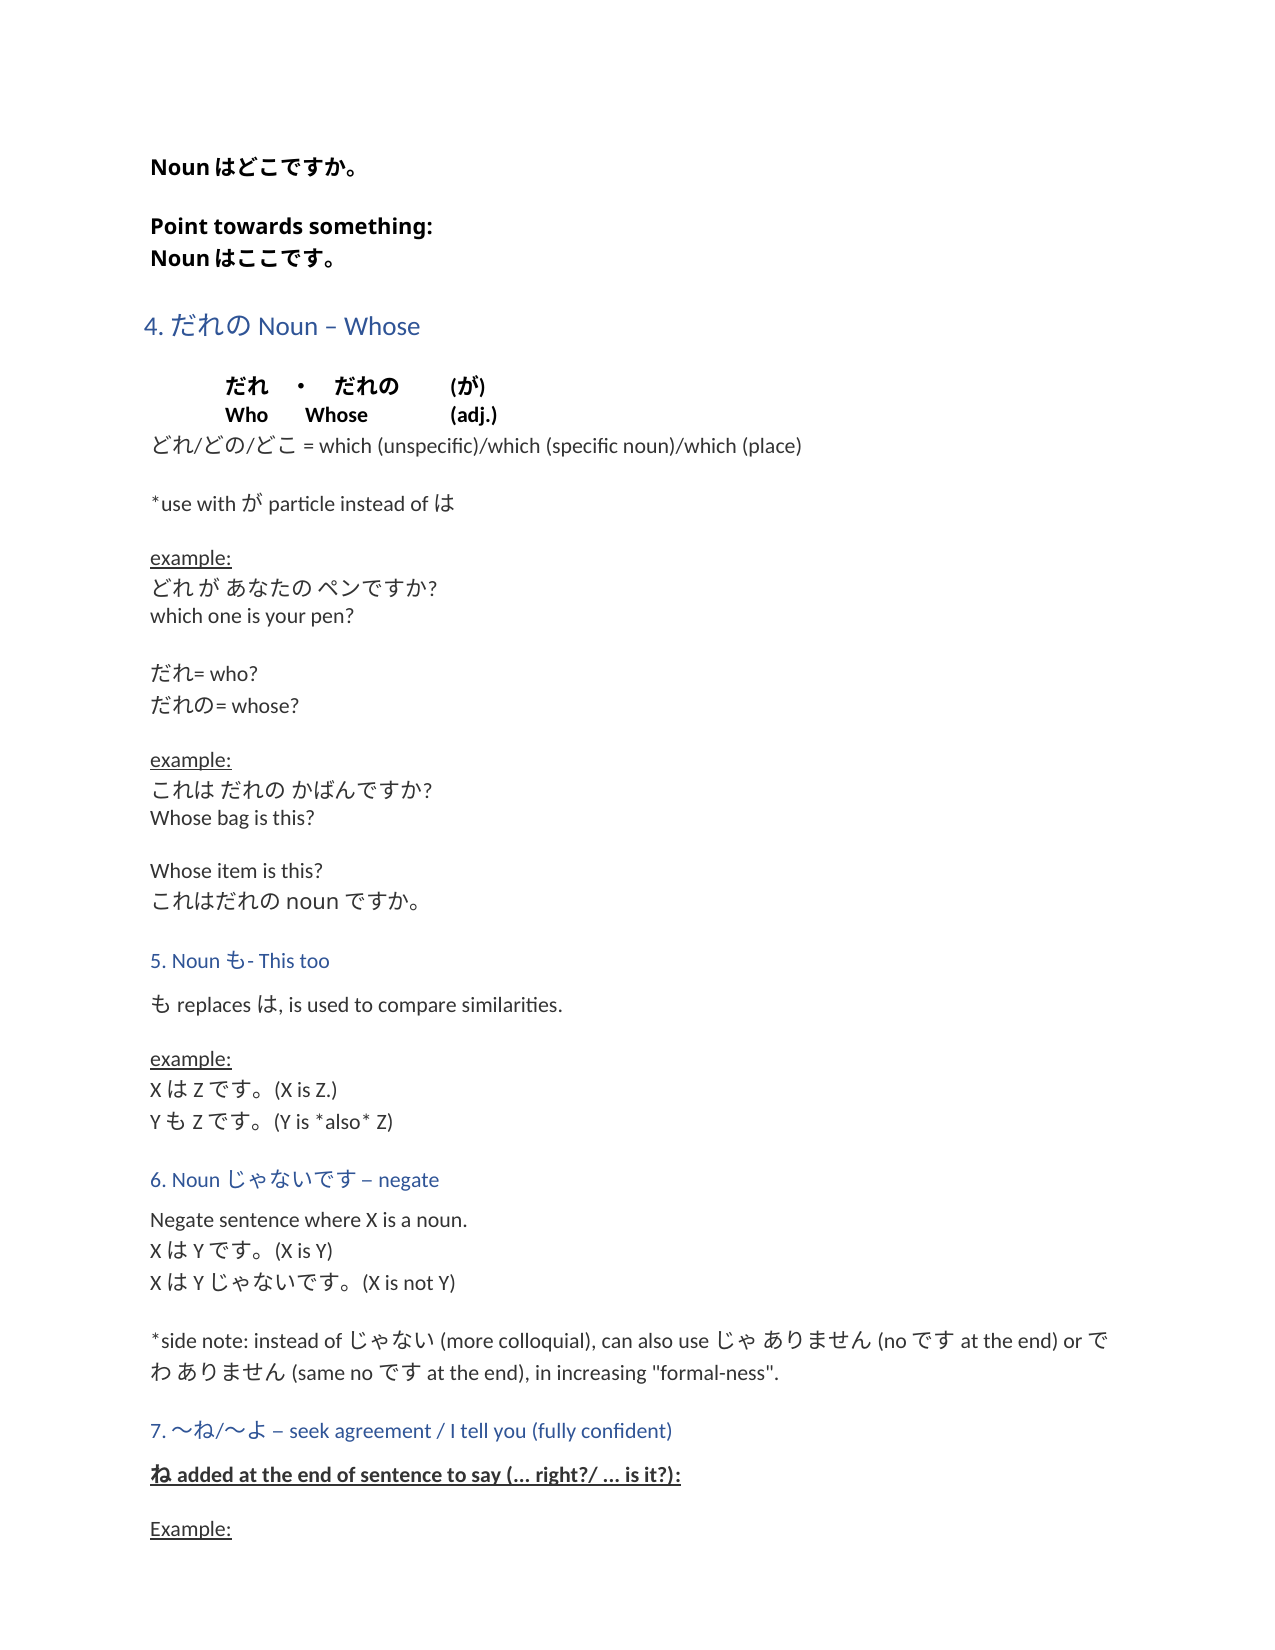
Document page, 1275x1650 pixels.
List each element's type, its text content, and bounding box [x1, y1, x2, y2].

text これはだれのnounですか。 [150, 884, 1125, 916]
text example: [150, 544, 1125, 571]
text X は Y です。(X is Y) [150, 1233, 1125, 1264]
text X は Z です。(X is Z.) [150, 1072, 1125, 1104]
text Who Whose (adj.) [150, 401, 1125, 428]
text Whose item is this? [150, 858, 1125, 884]
text ね added at the end of sentence to say (... right?/ ... is it?): [150, 1457, 1125, 1489]
text which one is your pen? [150, 603, 1125, 629]
text Nounはここです。 [150, 241, 1125, 273]
text Negate sentence where X is a noun. [150, 1206, 1125, 1233]
subtitle ～ね/～よ – seek agreement / I tell you (fully confident) [150, 1413, 1125, 1444]
text どれ/どの/どこ = which (unspecific)/which (specific noun)/which (place) [150, 428, 1125, 459]
text だれの= whose? [150, 688, 1125, 719]
subtitle Noun も- This too [150, 943, 1125, 974]
text example: [150, 746, 1125, 773]
text だれ ・ だれの (が) [150, 369, 1125, 401]
text Nounはどこですか。 [150, 149, 1125, 181]
text どれ が あなたの ペンですか? [150, 571, 1125, 603]
text example: [150, 1045, 1125, 1072]
text Y も Z です。(Y is *also* Z) [150, 1104, 1125, 1135]
text *use with が particle instead of は [150, 486, 1125, 518]
text これは だれの かばんですか? [150, 773, 1125, 804]
text Example: [150, 1515, 1125, 1542]
text X は Y じゃないです。(X is not Y) [150, 1264, 1125, 1296]
text だれ= who? [150, 656, 1125, 688]
text Whose bag is this? [150, 804, 1125, 831]
subtitle Noun じゃないです – negate [150, 1162, 1125, 1194]
text *side note: instead of じゃない (more colloquial), can also use じゃ ありません (no です at the end) or でわ ありません (same no です at the end), in increasing "formal-ness". [150, 1323, 1125, 1386]
subtitle だれの Noun – Whose [144, 303, 1125, 343]
text Point towards something: [150, 211, 1125, 241]
text も replaces は, is used to compare similarities. [150, 987, 1125, 1019]
